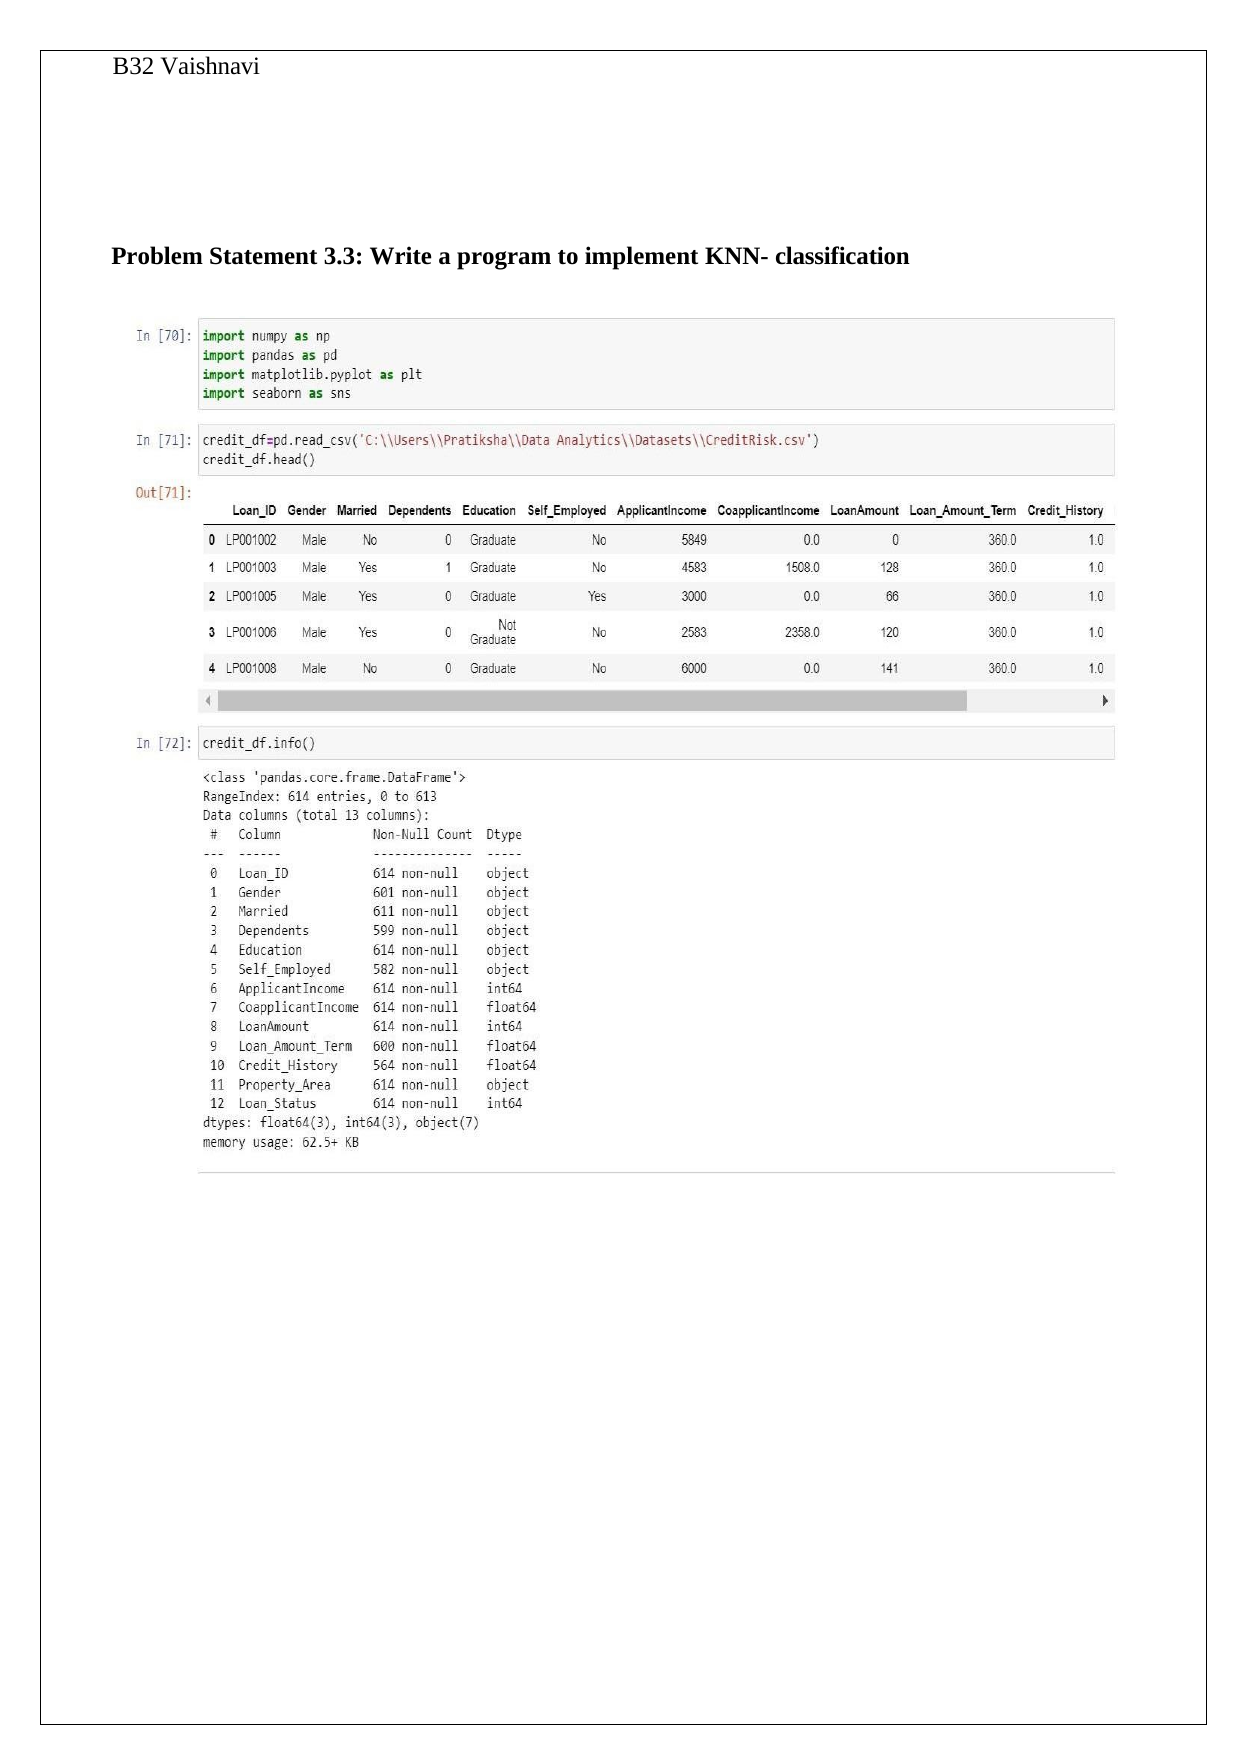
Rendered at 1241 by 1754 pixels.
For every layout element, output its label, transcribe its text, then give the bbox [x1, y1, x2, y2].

picture [131, 316, 1118, 1174]
text Problem Statement 3.3: Write a program to implement KNN- classification [111, 241, 1206, 270]
